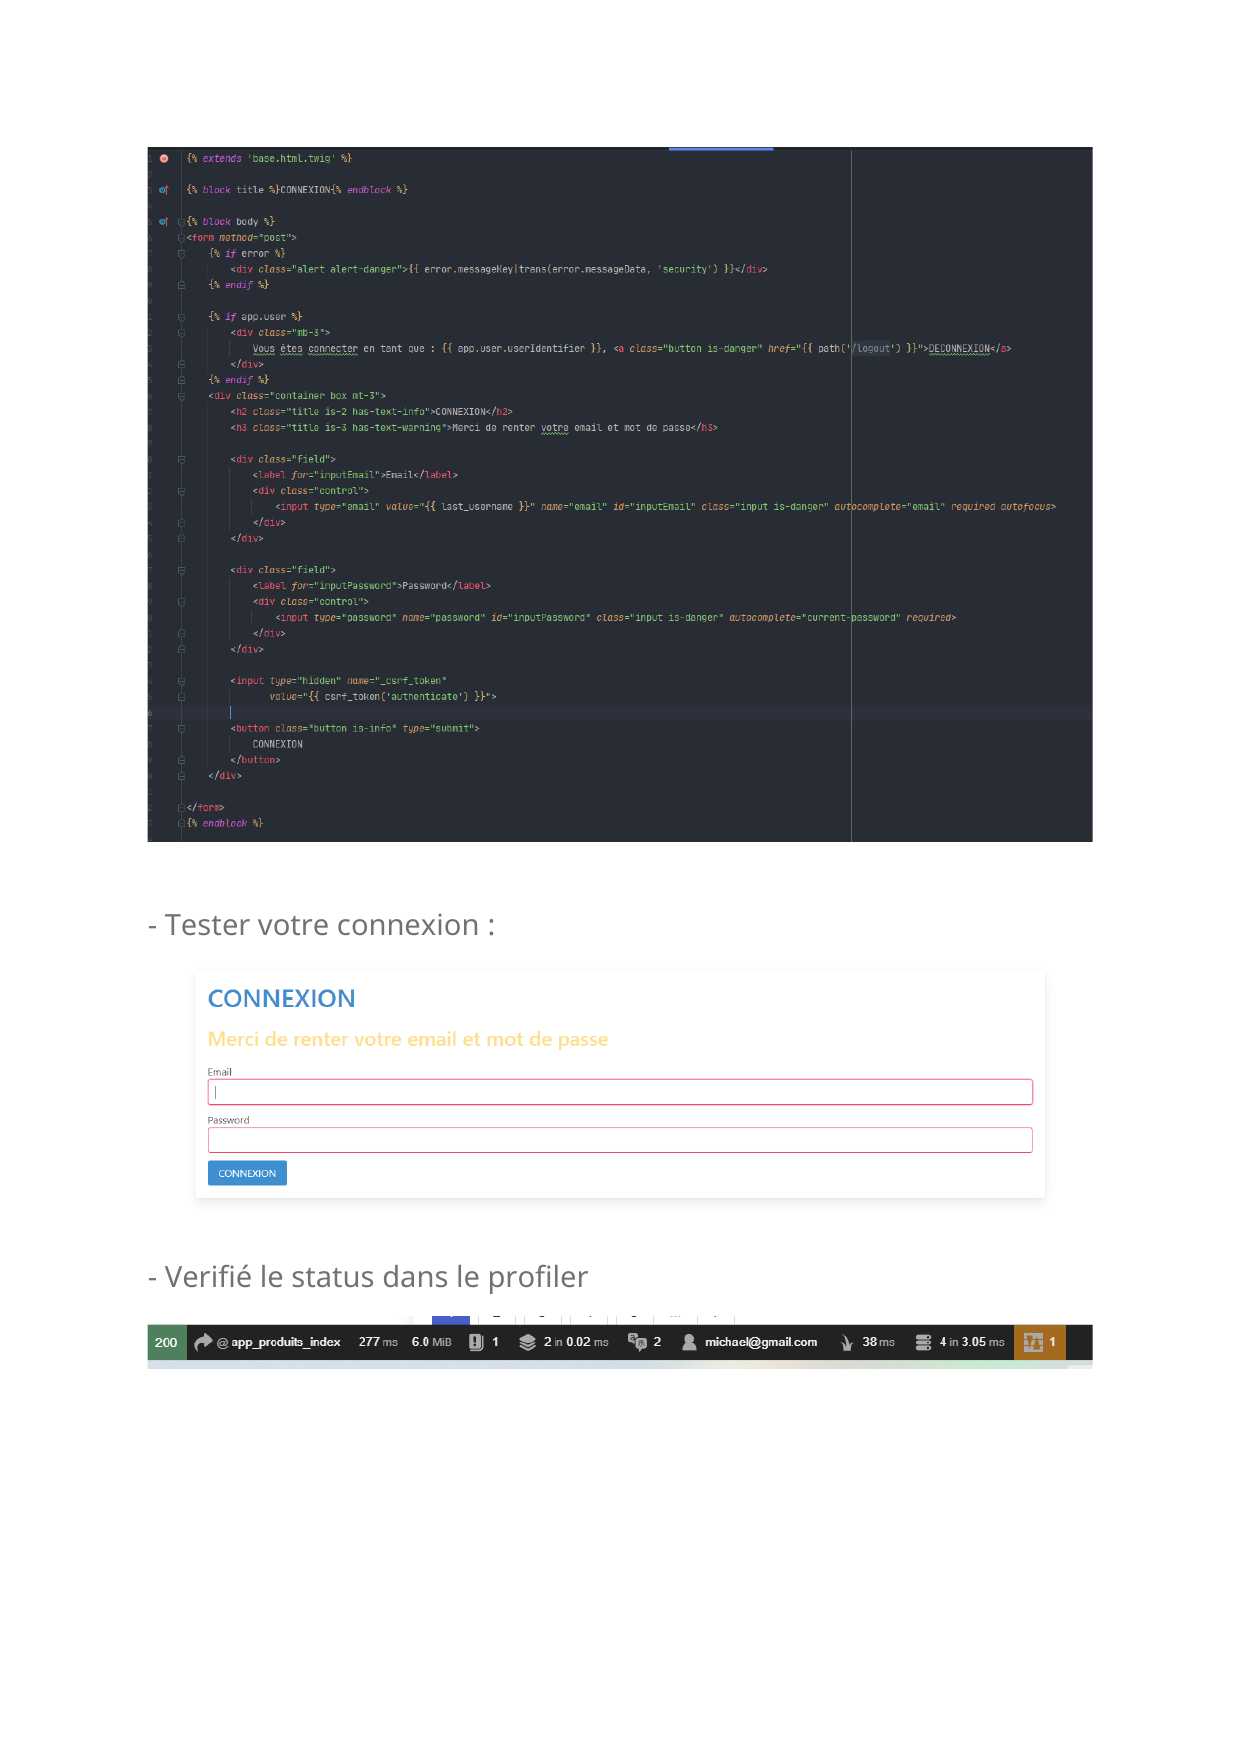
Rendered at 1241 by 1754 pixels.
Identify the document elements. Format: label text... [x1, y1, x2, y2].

picture [147, 964, 1093, 1234]
text - Verifié le status dans le profiler [148, 1234, 1093, 1296]
picture [147, 147, 1093, 842]
picture [147, 1316, 1093, 1369]
text - Tester votre connexion : [148, 904, 1093, 944]
